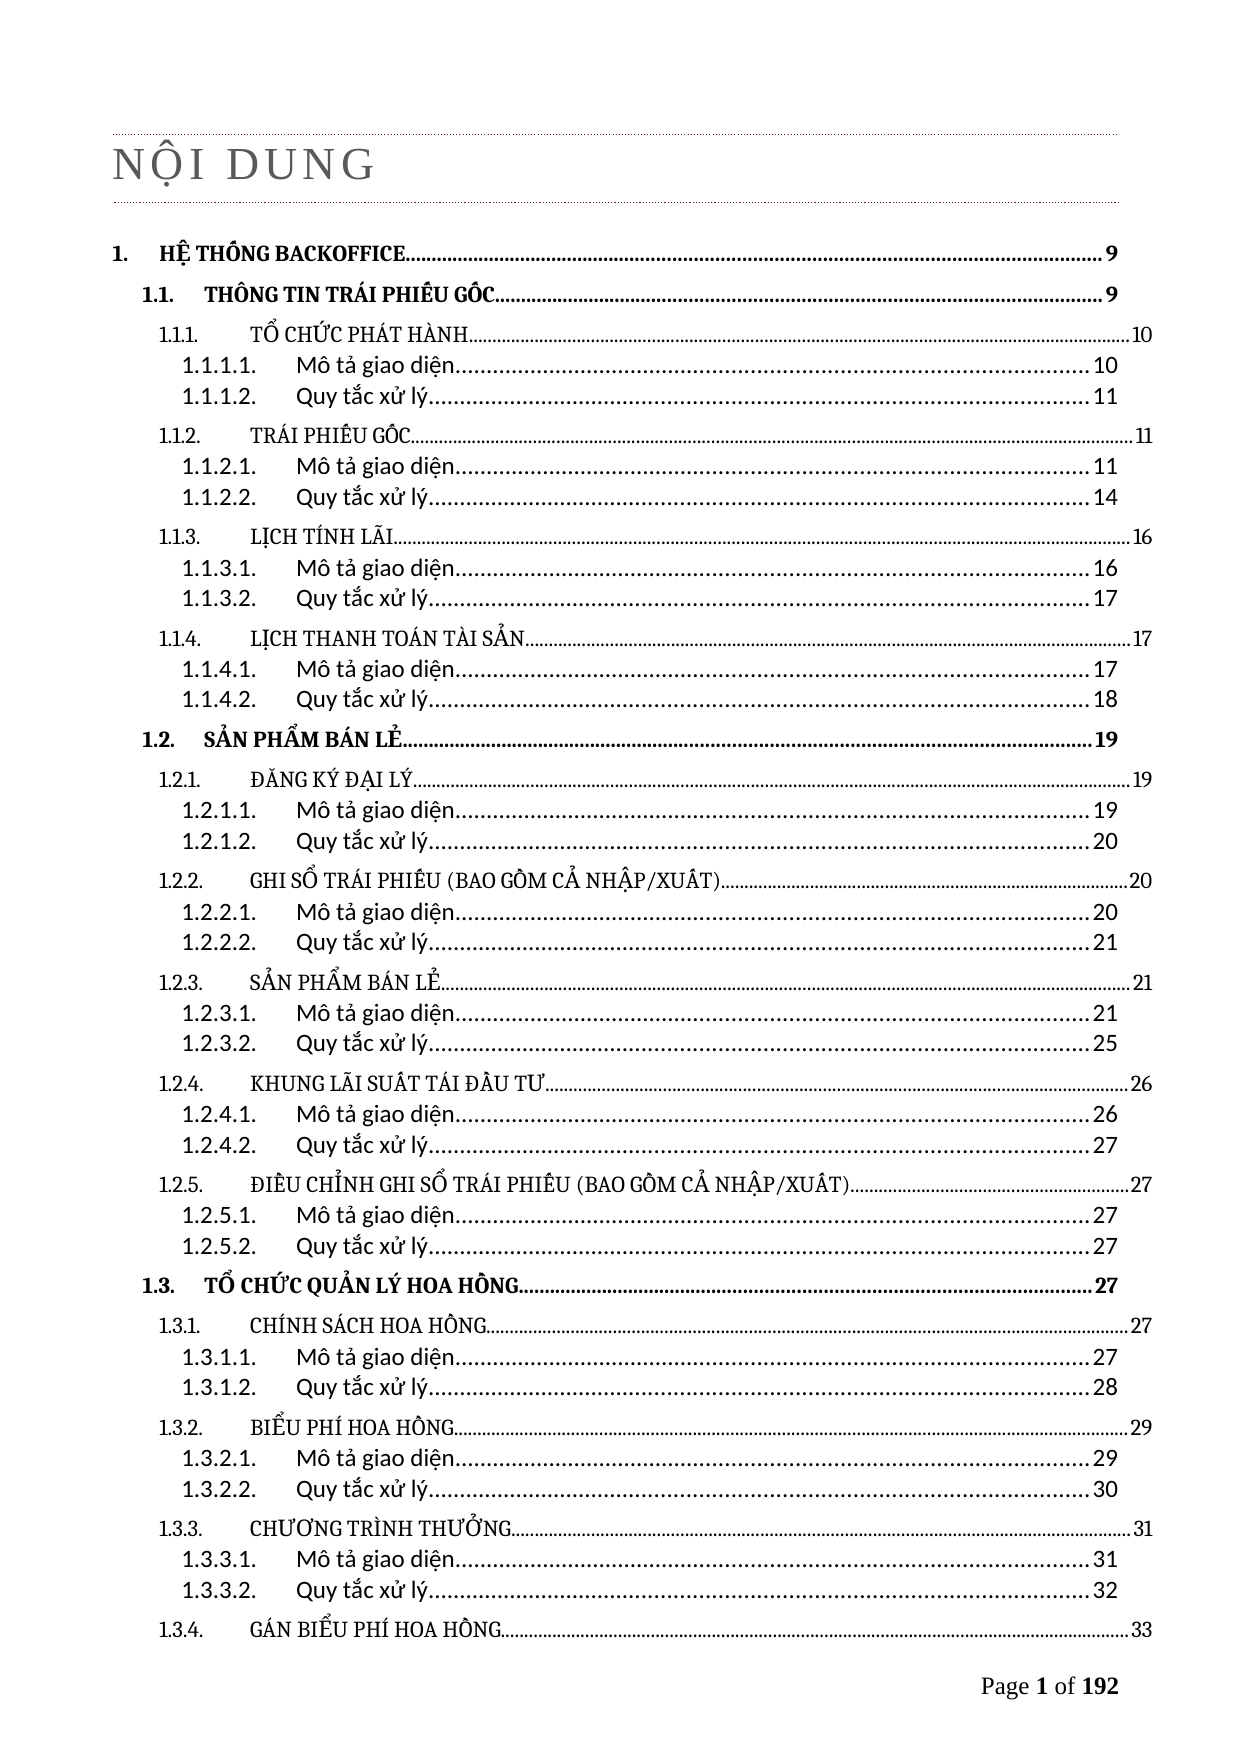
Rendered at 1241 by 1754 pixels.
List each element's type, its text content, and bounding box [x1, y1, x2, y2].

text 1.1.4. Lịch thanh toán tài sản 17 [159, 625, 1119, 652]
text 1.1.2. Trái phiếu gốc 11 [159, 423, 1119, 449]
text 1.3.4. Gán biểu phí hoa hồng 33 [159, 1617, 1119, 1643]
text 1.2. Sản phẩm bán lẻ 19 [142, 727, 1119, 753]
text 1. Hệ thống Backoffice 9 [112, 241, 1119, 267]
text 1.3.3.2. Quy tắc xử lý 32 [181, 1574, 1119, 1604]
text 1.2.5.1. Mô tả giao diện 27 [181, 1199, 1119, 1230]
text 1.2.5. Điều chỉnh ghi sổ trái phiếu (Bao gồm cả nhập/xuất) 27 [159, 1172, 1119, 1198]
text 1.1.1.1. Mô tả giao diện 10 [181, 349, 1119, 380]
text 1.3.1. Chính sách hoa hồng 27 [159, 1313, 1119, 1339]
text 1.1.2.2. Quy tắc xử lý 14 [181, 481, 1119, 512]
text 1.3.2. Biểu phí hoa hồng 29 [159, 1414, 1119, 1441]
text 1.2.1.2. Quy tắc xử lý 20 [181, 825, 1119, 856]
text 1.2.4.1. Mô tả giao diện 26 [181, 1098, 1119, 1129]
text 1.2.5.2. Quy tắc xử lý 27 [181, 1230, 1119, 1261]
text 1.2.2.1. Mô tả giao diện 20 [181, 896, 1119, 926]
text 1.2.3.1. Mô tả giao diện 21 [181, 997, 1119, 1027]
text 1.2.3. Sản phẩm bán lẻ 21 [159, 969, 1119, 996]
text 1.1. Thông tin trái phiếu gốc 9 [142, 281, 1119, 308]
text 1.1.2.1. Mô tả giao diện 11 [181, 451, 1119, 481]
text 1.2.1.1. Mô tả giao diện 19 [181, 794, 1119, 825]
text 1.3.1.2. Quy tắc xử lý 28 [181, 1371, 1119, 1402]
text 1.1.3. Lịch tính lãi 16 [159, 524, 1119, 550]
text 1.3.2.1. Mô tả giao diện 29 [181, 1442, 1119, 1473]
text 1.2.2.2. Quy tắc xử lý 21 [181, 926, 1119, 957]
text 1.2.2. Ghi sổ trái phiếu (Bao gồm cả nhập/xuất) 20 [159, 868, 1119, 894]
text 1.1.4.1. Mô tả giao diện 17 [181, 653, 1119, 683]
text 1.1.3.2. Quy tắc xử lý 17 [181, 582, 1119, 613]
text 1.3. Tổ chức quản lý hoa hồng 27 [142, 1273, 1119, 1299]
text 1.2.1. Đăng ký đại lý 19 [159, 767, 1119, 793]
text 1.2.3.2. Quy tắc xử lý 25 [181, 1027, 1119, 1058]
text 1.2.4. Khung lãi suất tái đầu tư 26 [159, 1071, 1119, 1097]
text 1.3.3. Chương trình thưởng 31 [159, 1516, 1119, 1542]
text 1.3.2.2. Quy tắc xử lý 30 [181, 1473, 1119, 1503]
text 1.3.1.1. Mô tả giao diện 27 [181, 1341, 1119, 1371]
text nội dung [112, 134, 1119, 202]
text 1.1.1. Tổ chức phát hành 10 [159, 322, 1119, 348]
text 1.1.1.2. Quy tắc xử lý 11 [181, 380, 1119, 410]
text 1.2.4.2. Quy tắc xử lý 27 [181, 1129, 1119, 1159]
text 1.1.4.2. Quy tắc xử lý 18 [181, 683, 1119, 714]
text 1.3.3.1. Mô tả giao diện 31 [181, 1543, 1119, 1574]
text 1.1.3.1. Mô tả giao diện 16 [181, 552, 1119, 582]
